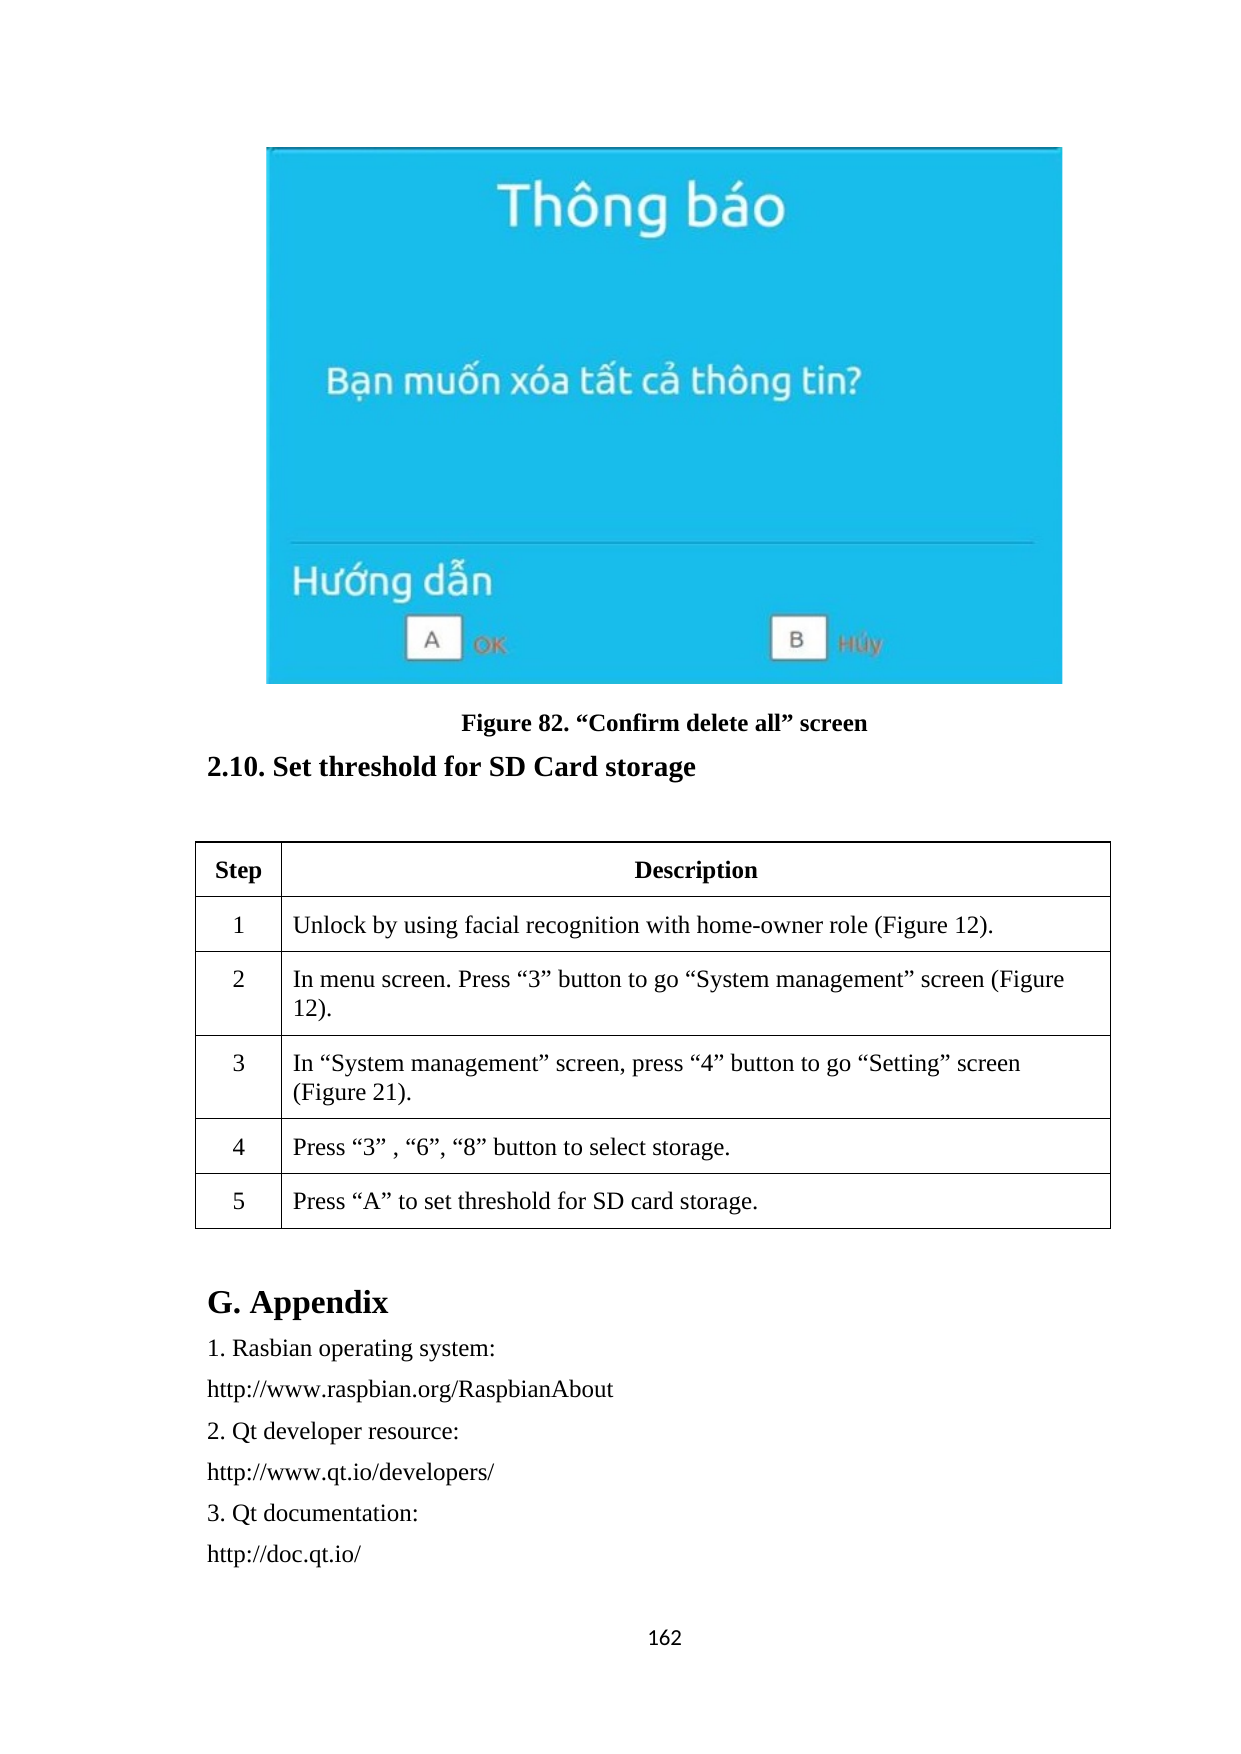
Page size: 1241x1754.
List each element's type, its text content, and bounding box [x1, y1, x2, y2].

text 1. Rasbian operating system: [207, 1333, 1122, 1362]
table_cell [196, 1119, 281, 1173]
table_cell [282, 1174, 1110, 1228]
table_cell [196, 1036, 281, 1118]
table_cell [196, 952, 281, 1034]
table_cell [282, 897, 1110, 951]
title G. Appendix [207, 1282, 1122, 1321]
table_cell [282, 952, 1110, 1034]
text http://www.raspbian.org/RaspbianAbout [207, 1374, 1122, 1403]
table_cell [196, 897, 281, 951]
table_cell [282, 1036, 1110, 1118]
picture [266, 147, 1063, 684]
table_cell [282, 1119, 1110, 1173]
text 2.10. Set threshold for SD Card storage [207, 749, 1122, 783]
text 3. Qt documentation: [207, 1498, 1122, 1527]
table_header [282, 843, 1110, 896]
text http://www.qt.io/developers/ [207, 1457, 1122, 1486]
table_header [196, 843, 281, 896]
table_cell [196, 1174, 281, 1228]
text Figure 82. “Confirm delete all” screen [207, 708, 1122, 737]
text 2. Qt developer resource: [207, 1416, 1122, 1444]
text http://doc.qt.io/ [207, 1539, 1122, 1568]
